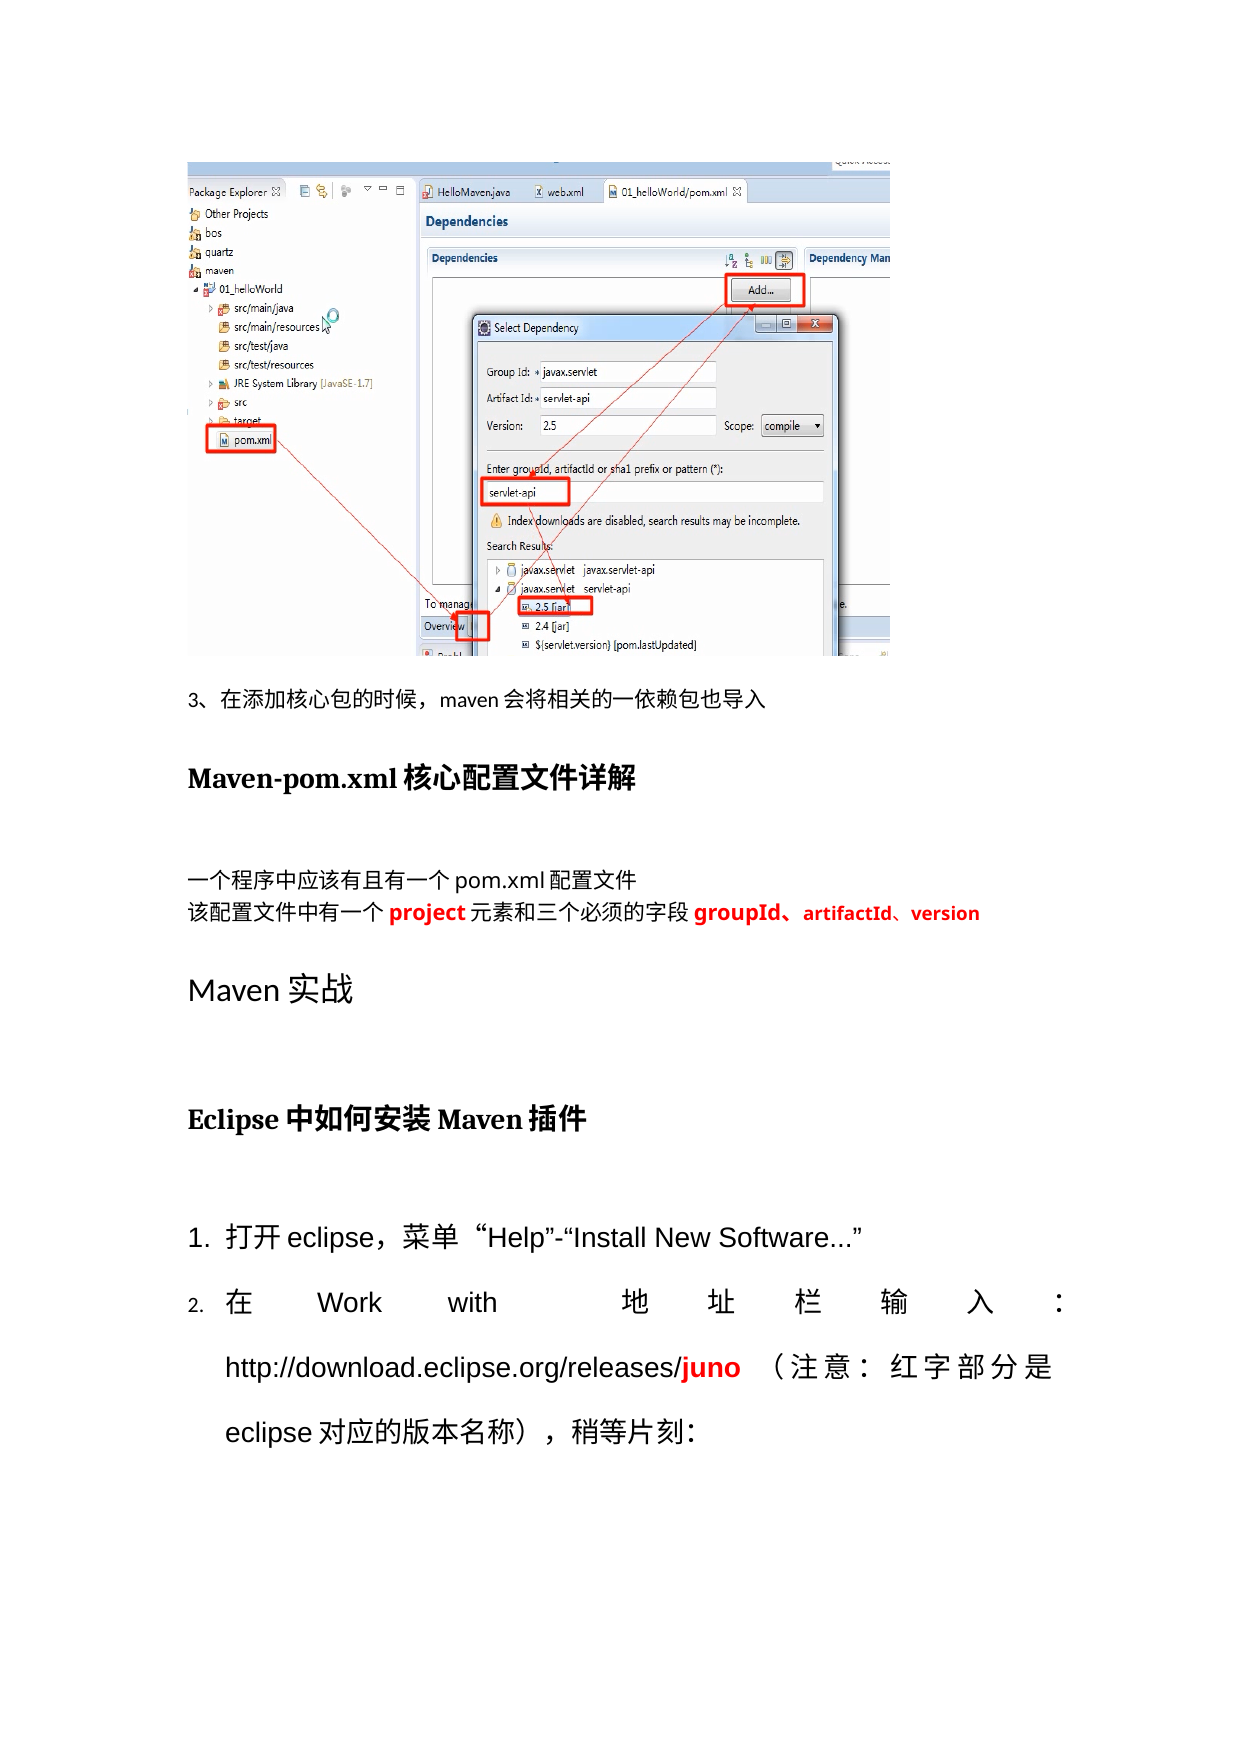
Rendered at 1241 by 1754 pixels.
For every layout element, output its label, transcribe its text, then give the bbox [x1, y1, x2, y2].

subtitle Eclipse中如何安装Maven插件 [187, 1084, 1053, 1149]
subtitle Maven实战 [187, 954, 1053, 1019]
list 在Work with 地址栏输入：http://download.eclipse.org/releases/juno （注意：红字部分是eclipse对应的版本名称），稍等片刻： [187, 1268, 1053, 1463]
text 一个程序中应该有且有一个pom.xml配置文件 [187, 862, 1053, 895]
text 3、在添加核心包的时候，maven会将相关的一依赖包也导入 [187, 682, 1053, 714]
subtitle Maven-pom.xml核心配置文件详解 [187, 744, 1053, 809]
text 该配置文件中有一个project元素和三个必须的字段groupId、artifactId、version [187, 895, 1053, 927]
picture [187, 162, 890, 656]
list 打开eclipse，菜单“Help”-“Install New Software...” [187, 1203, 1053, 1268]
